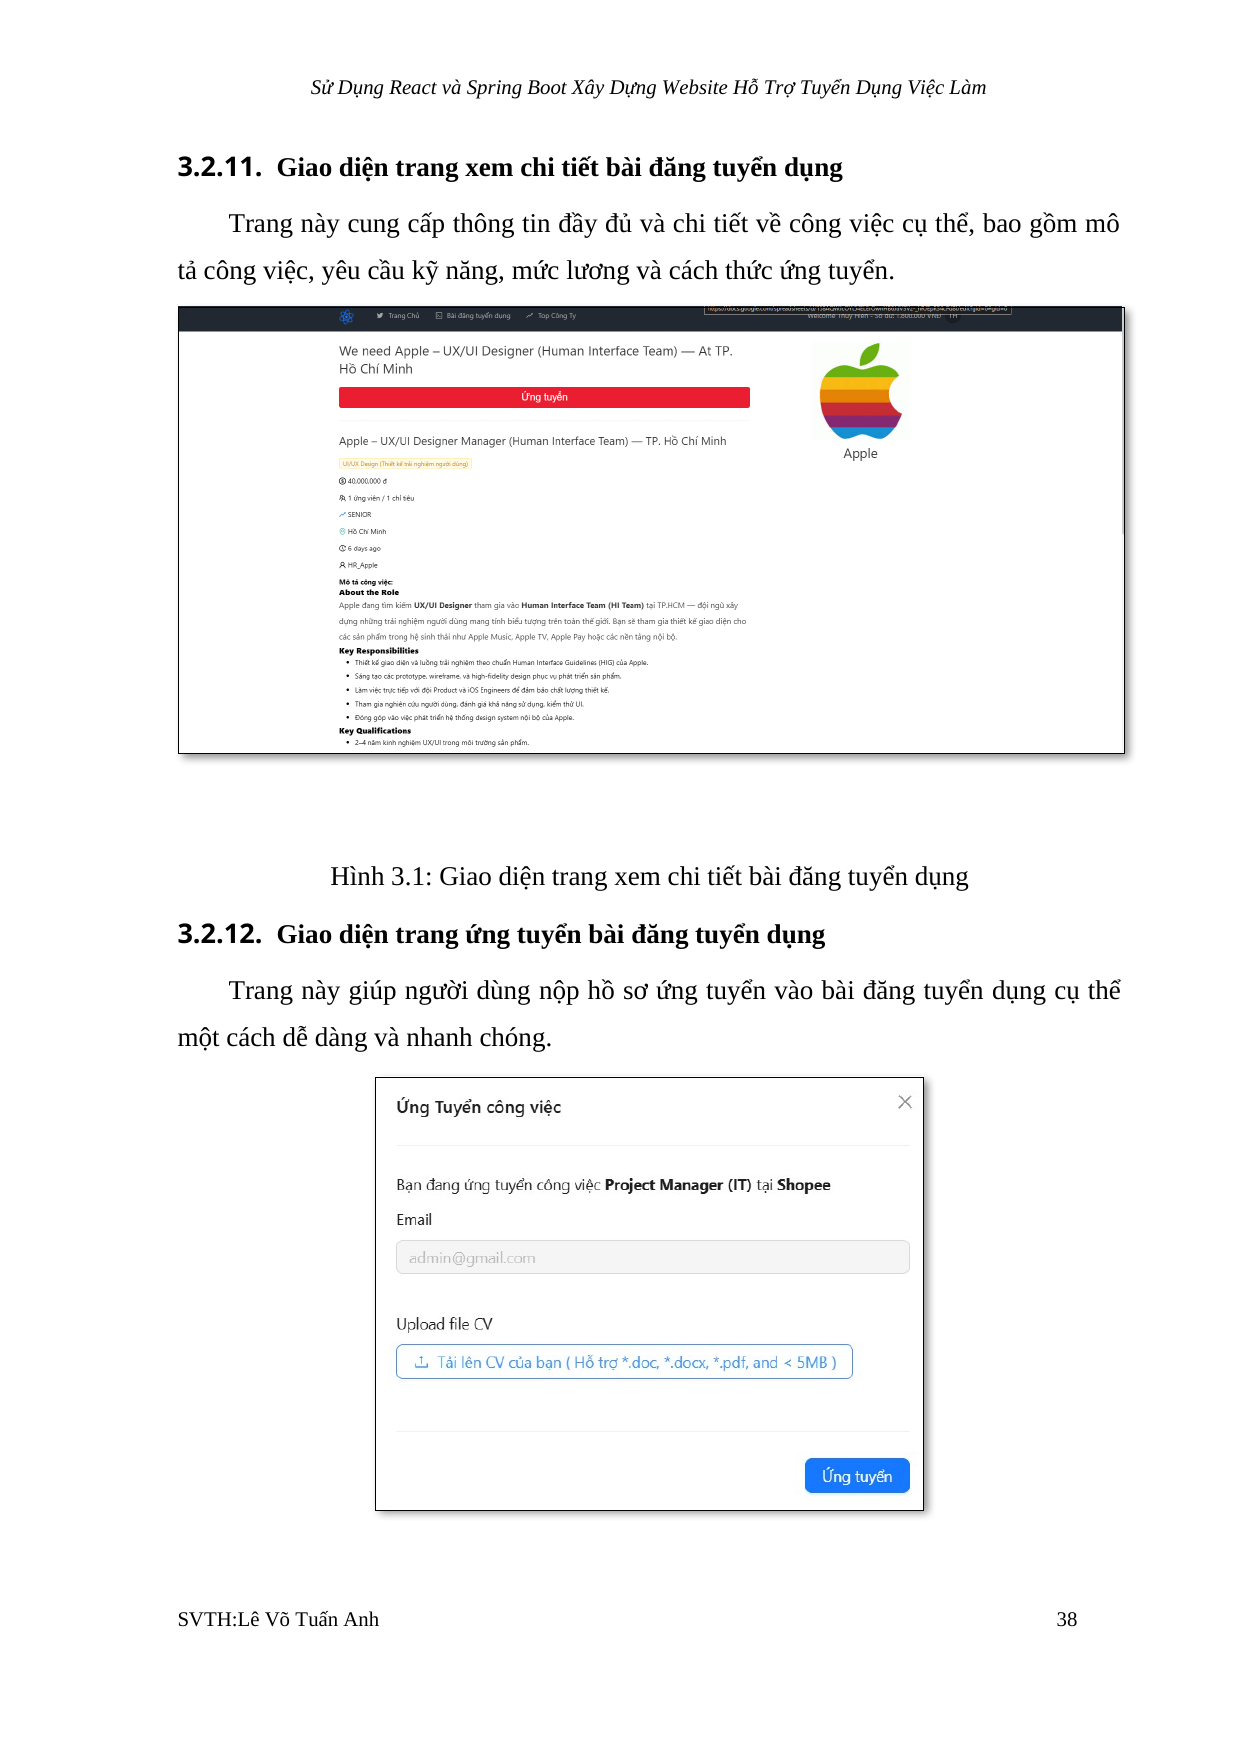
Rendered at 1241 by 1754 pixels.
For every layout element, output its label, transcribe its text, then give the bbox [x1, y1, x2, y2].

text Trang này giúp người dùng nộp hồ sơ ứng tuyển vào bài đăng tuyển dụng cụ thể một cách dễ dàng và nhanh chóng. [177, 974, 1122, 1052]
subtitle Giao diện trang xem chi tiết bài đăng tuyển dụng [177, 148, 1122, 184]
subtitle Giao diện trang xem chi tiết bài đăng tuyển dụng [177, 860, 1122, 891]
text Trang này cung cấp thông tin đầy đủ và chi tiết về công việc cụ thể, bao gồm mô tả công việc, yêu cầu kỹ năng, mức lương và cách thức ứng tuyển. [177, 207, 1122, 285]
picture [179, 308, 1124, 753]
picture [376, 1078, 923, 1510]
subtitle Giao diện trang ứng tuyển bài đăng tuyển dụng [177, 915, 1122, 952]
